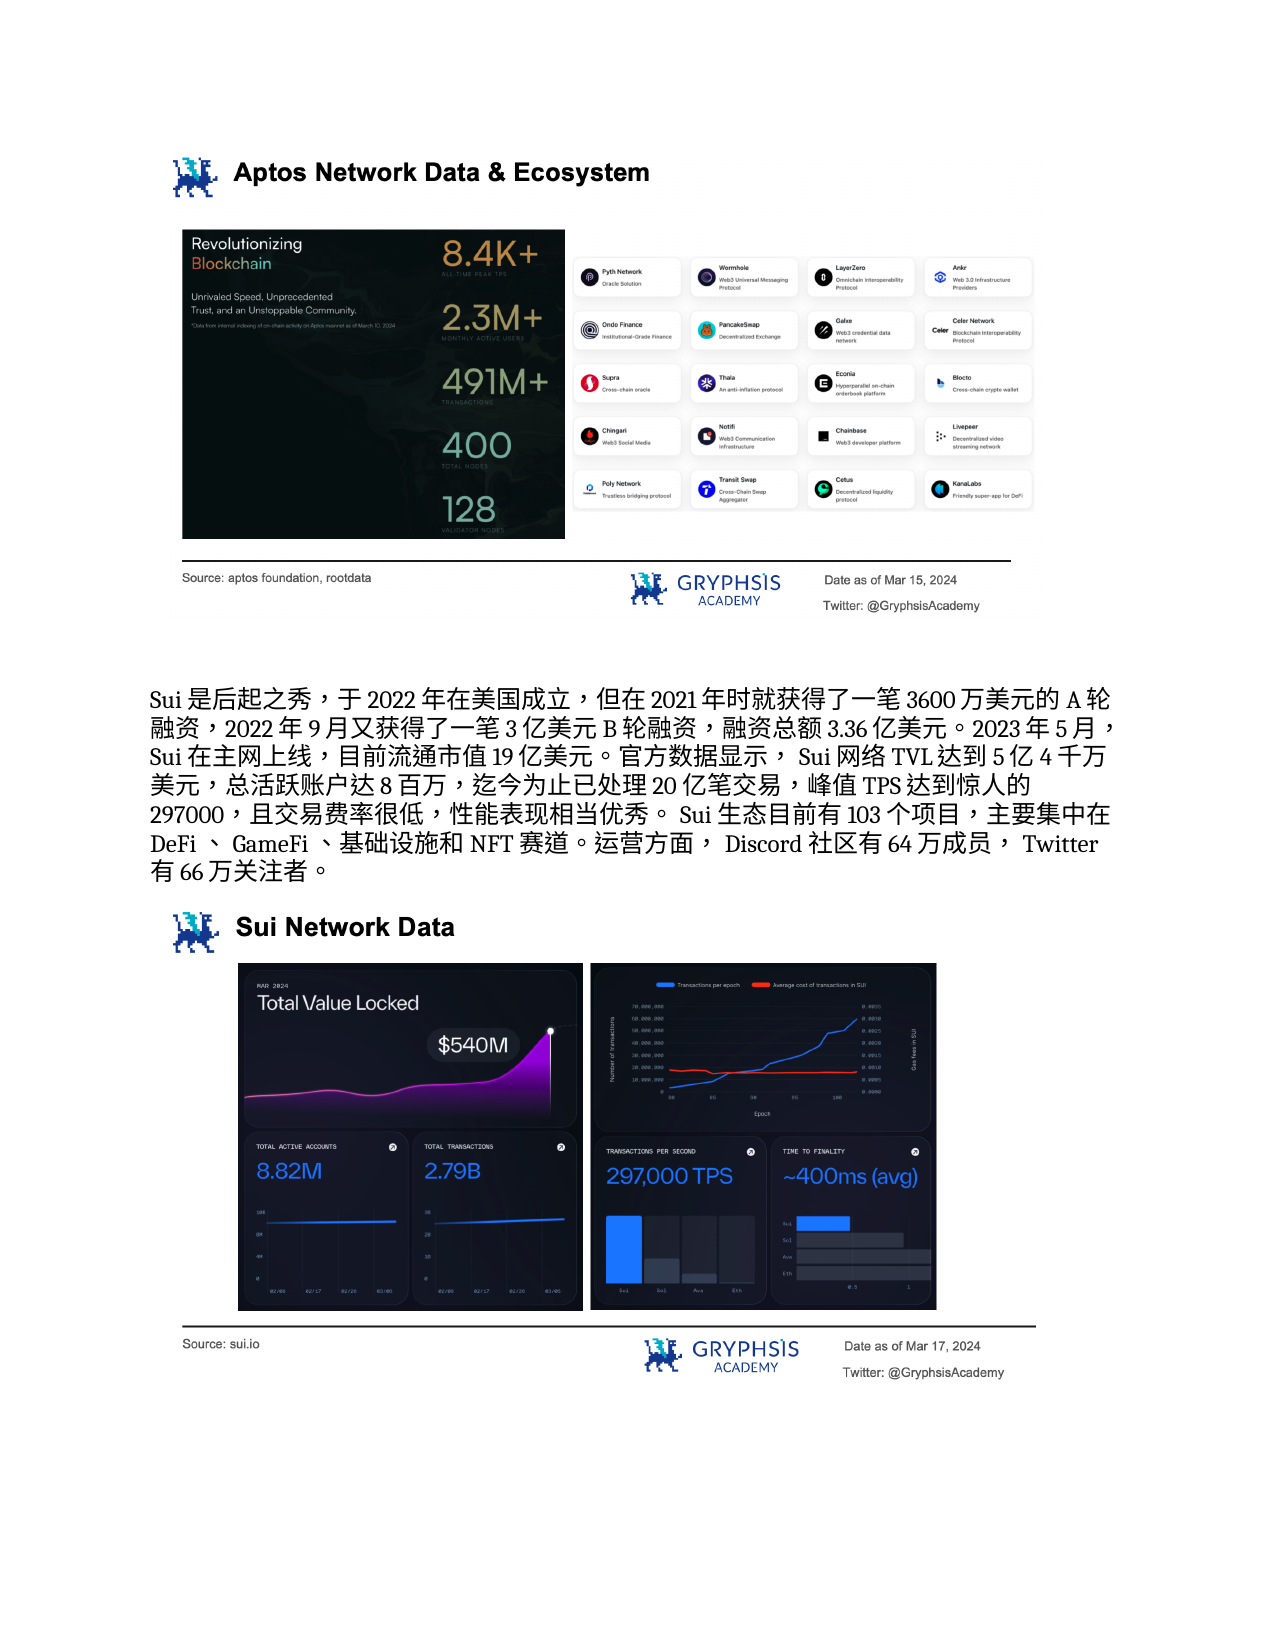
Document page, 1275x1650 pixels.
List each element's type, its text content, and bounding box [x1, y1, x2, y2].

picture [168, 150, 1044, 618]
picture [168, 905, 1044, 1387]
text Sui 是后起之秀，于2022年在美国成立，但在2021年时就获得了一笔3600万美元的 A 轮融资，2022年9月又获得了一笔3亿美元 B 轮融资，融资总额3.36亿美元。2023年5月， Sui 在主网上线，目前流通市值19亿美元。官方数据显示， Sui 网络TVL达到5亿4千万美元，总活跃账户达8百万，迄今为止已处理20亿笔交易，峰值 TPS 达到惊人的297000，且交易费率很低，性能表现相当优秀。 Sui 生态目前有103个项目，主要集中在 DeFi 、 GameFi 、基础设施和 NFT 赛道。运营方面， Discord 社区有64万成员， Twitter 有66万关注者。 [150, 686, 1125, 887]
